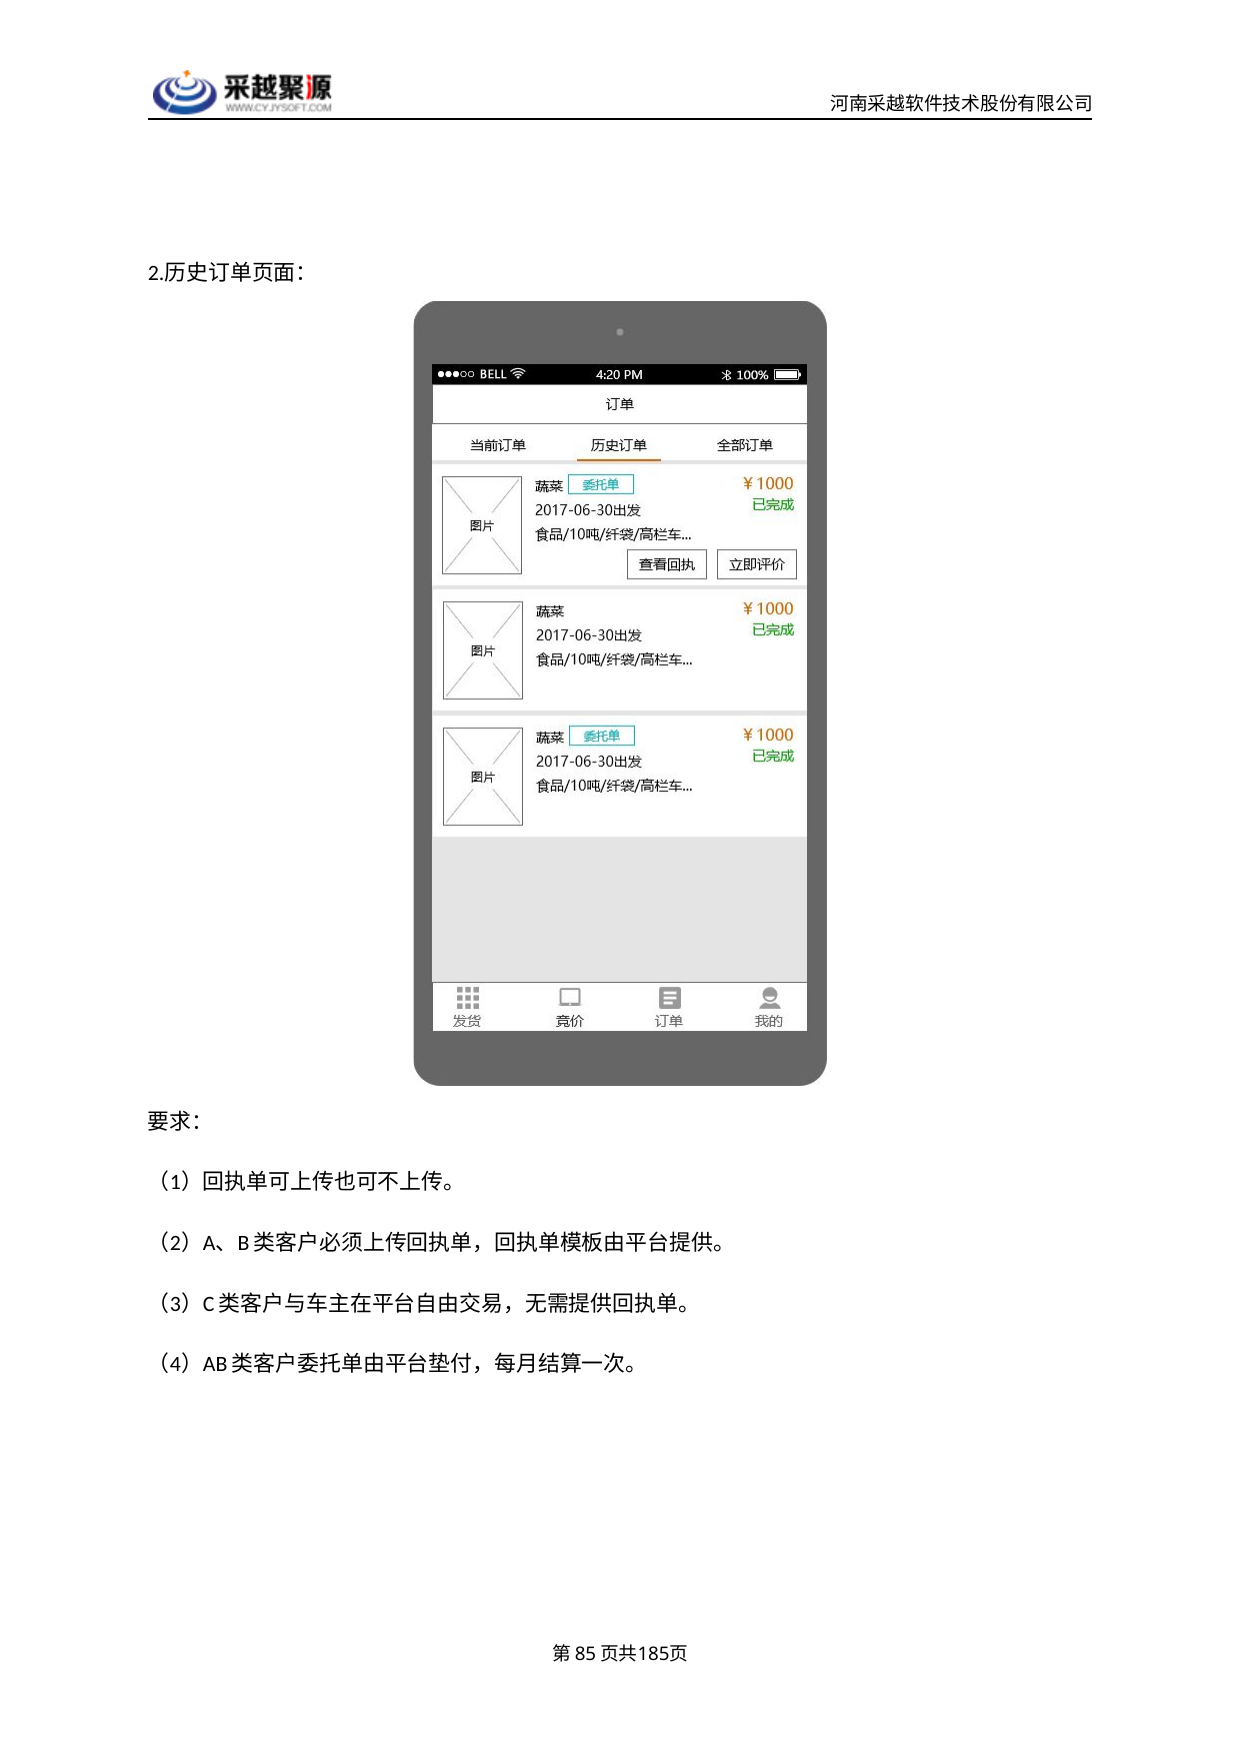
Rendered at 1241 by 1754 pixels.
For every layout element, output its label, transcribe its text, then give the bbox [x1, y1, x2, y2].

text 2.历史订单页面： [148, 240, 1092, 301]
picture [153, 70, 333, 118]
picture [413, 301, 827, 1086]
text （1）回执单可上传也可不上传。 [148, 1150, 1092, 1210]
text （2）A、B类客户必须上传回执单，回执单模板由平台提供。 [148, 1210, 1092, 1271]
text （4）AB类客户委托单由平台垫付，每月结算一次。 [148, 1332, 1092, 1392]
text （3）C类客户与车主在平台自由交易，无需提供回执单。 [148, 1271, 1092, 1332]
text 要求： [148, 1089, 1092, 1150]
